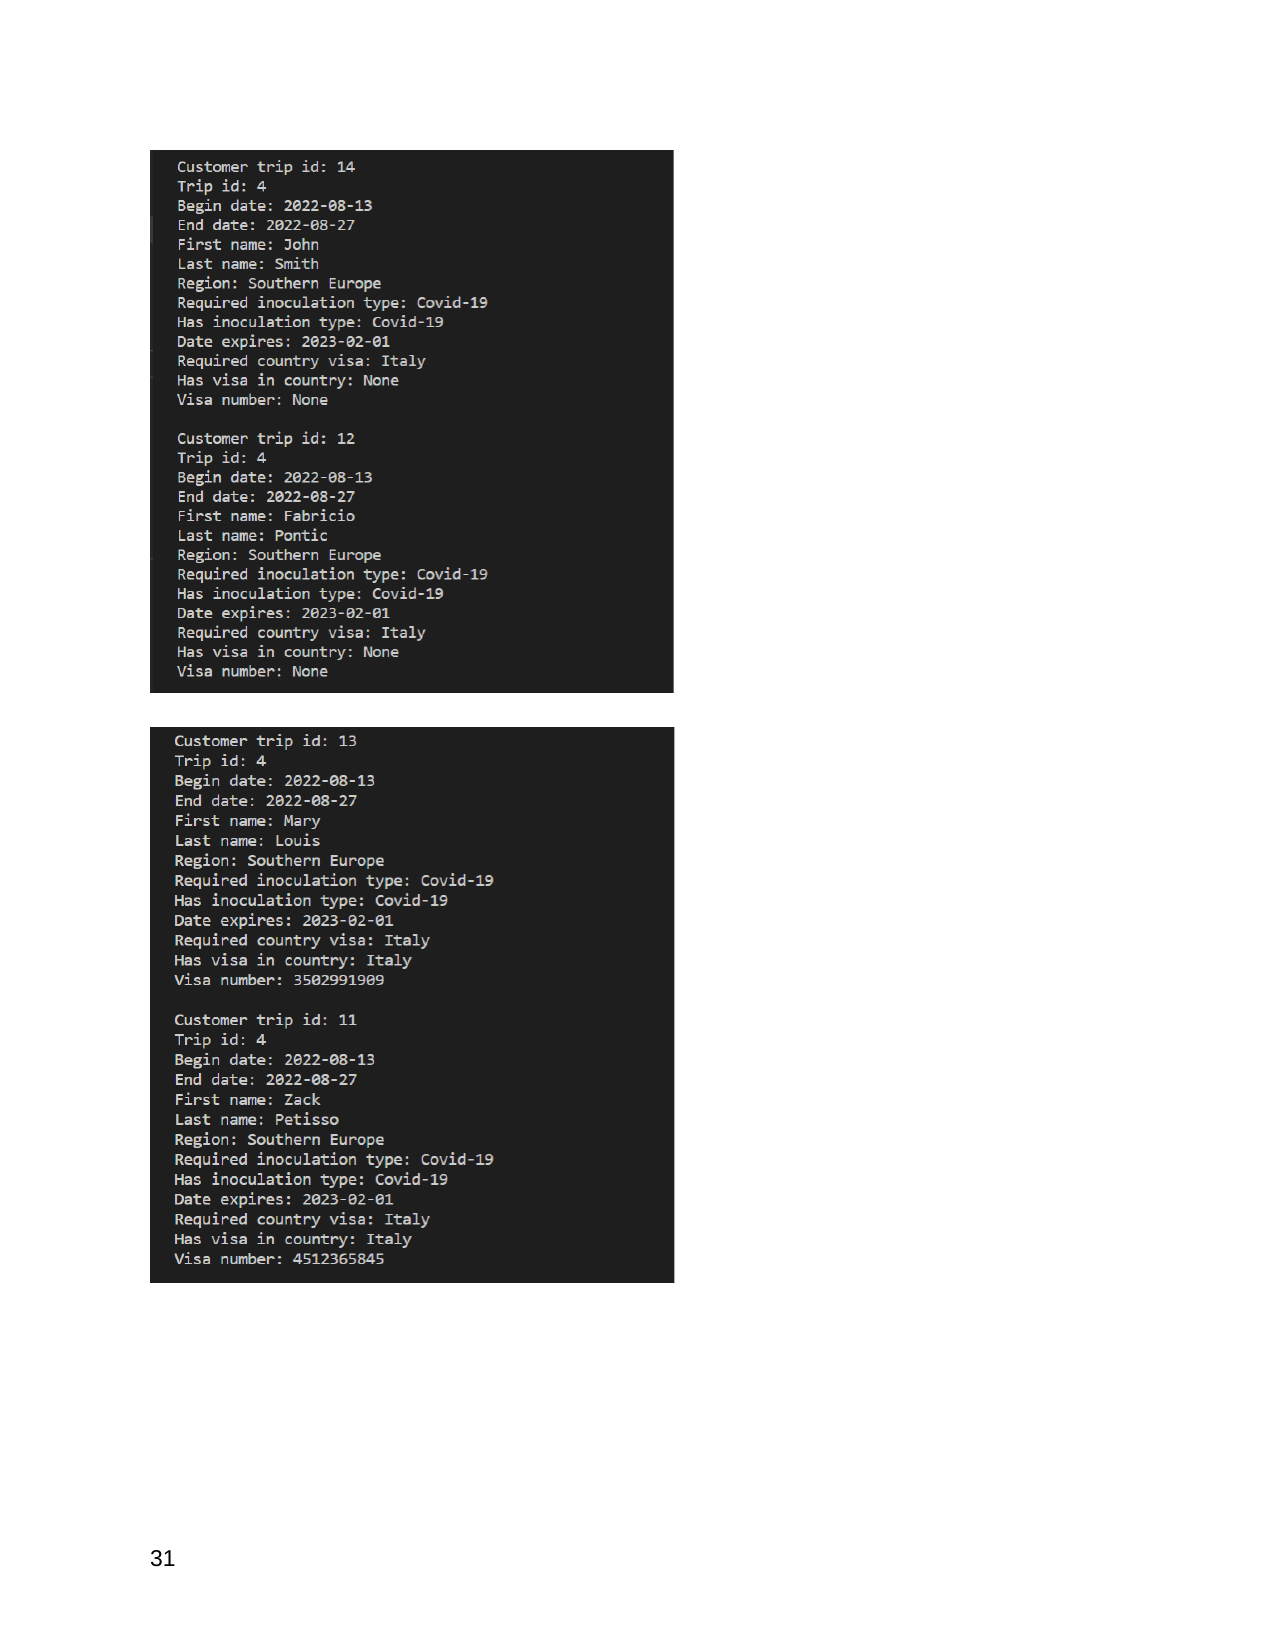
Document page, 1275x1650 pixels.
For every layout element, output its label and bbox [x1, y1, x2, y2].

picture [150, 150, 674, 693]
picture [150, 727, 675, 1283]
